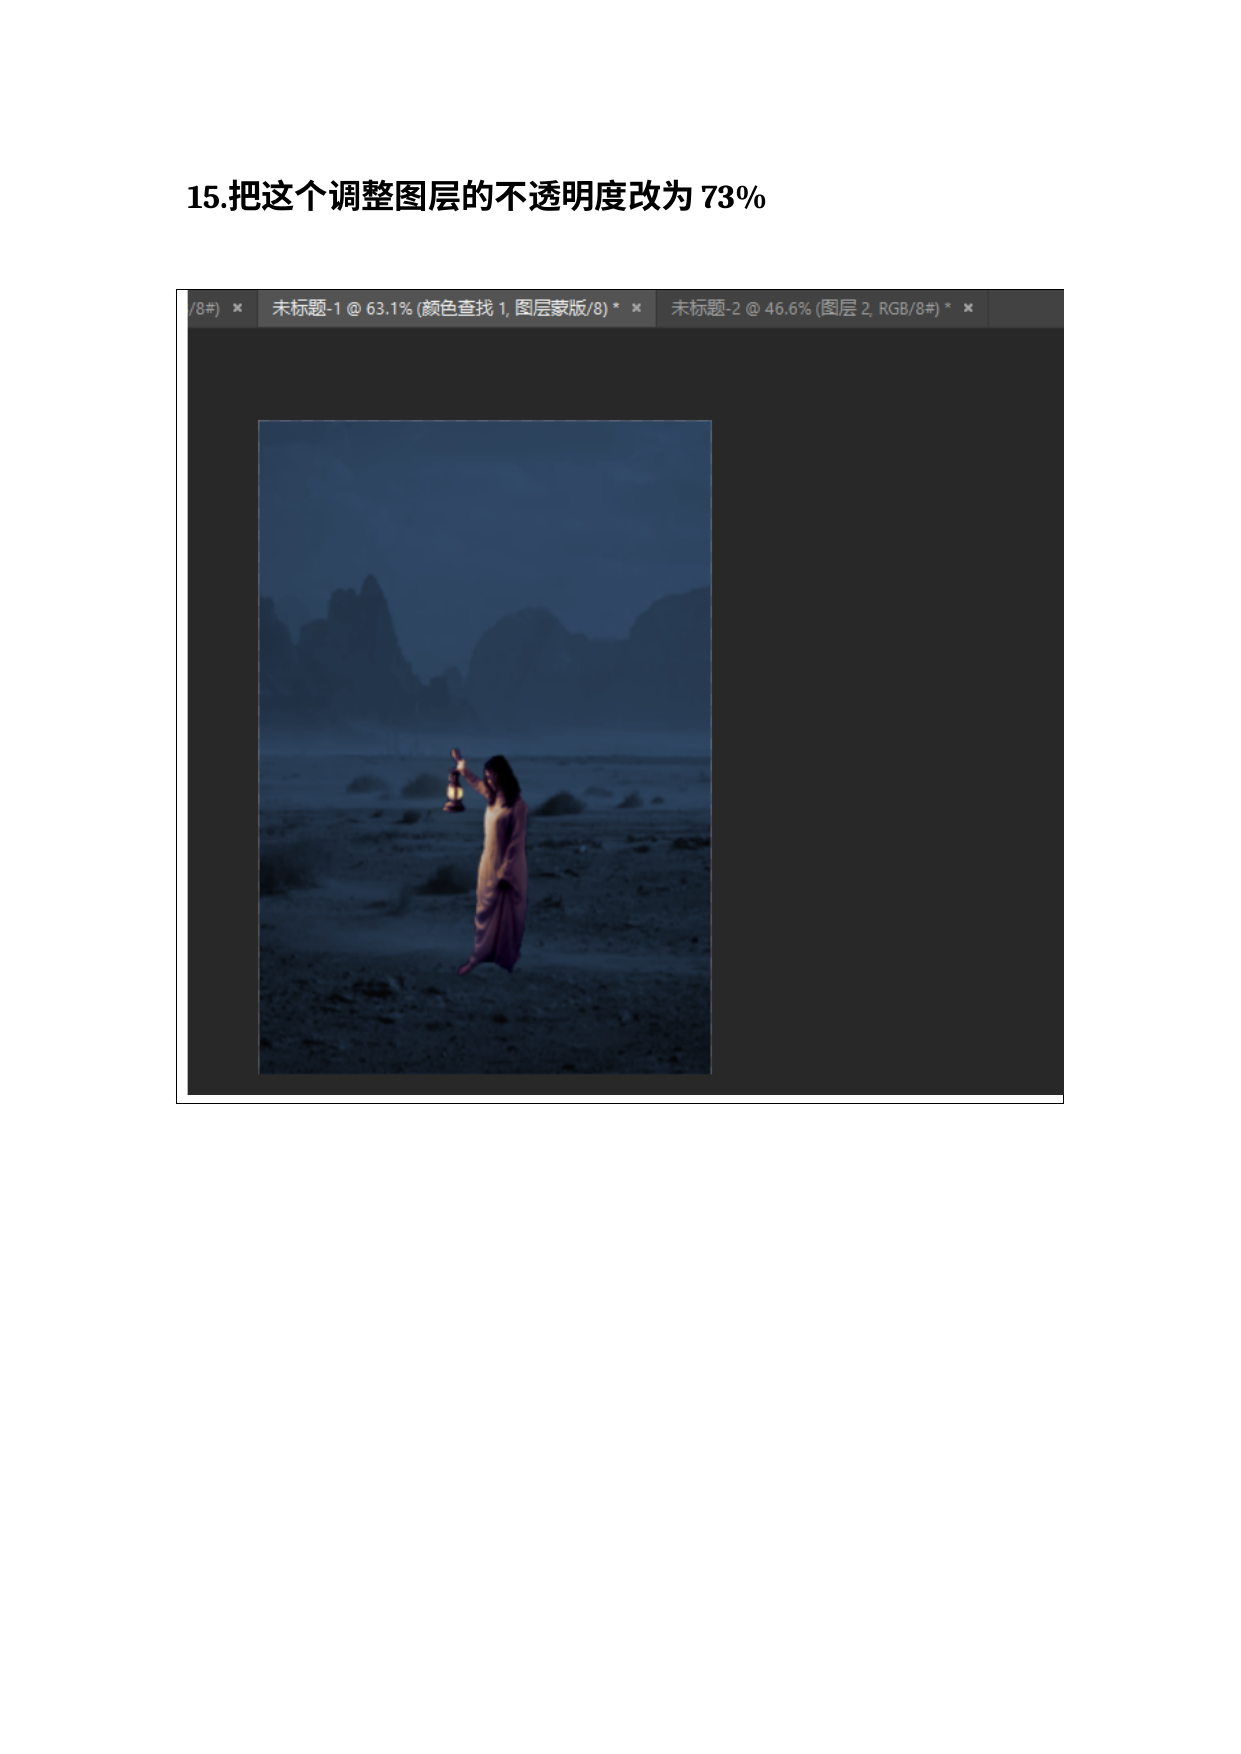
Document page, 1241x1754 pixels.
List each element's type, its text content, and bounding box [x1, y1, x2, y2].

subtitle 15.把这个调整图层的不透明度改为73% [187, 162, 1053, 227]
table_header [177, 290, 1063, 1103]
picture [187, 290, 1064, 1095]
